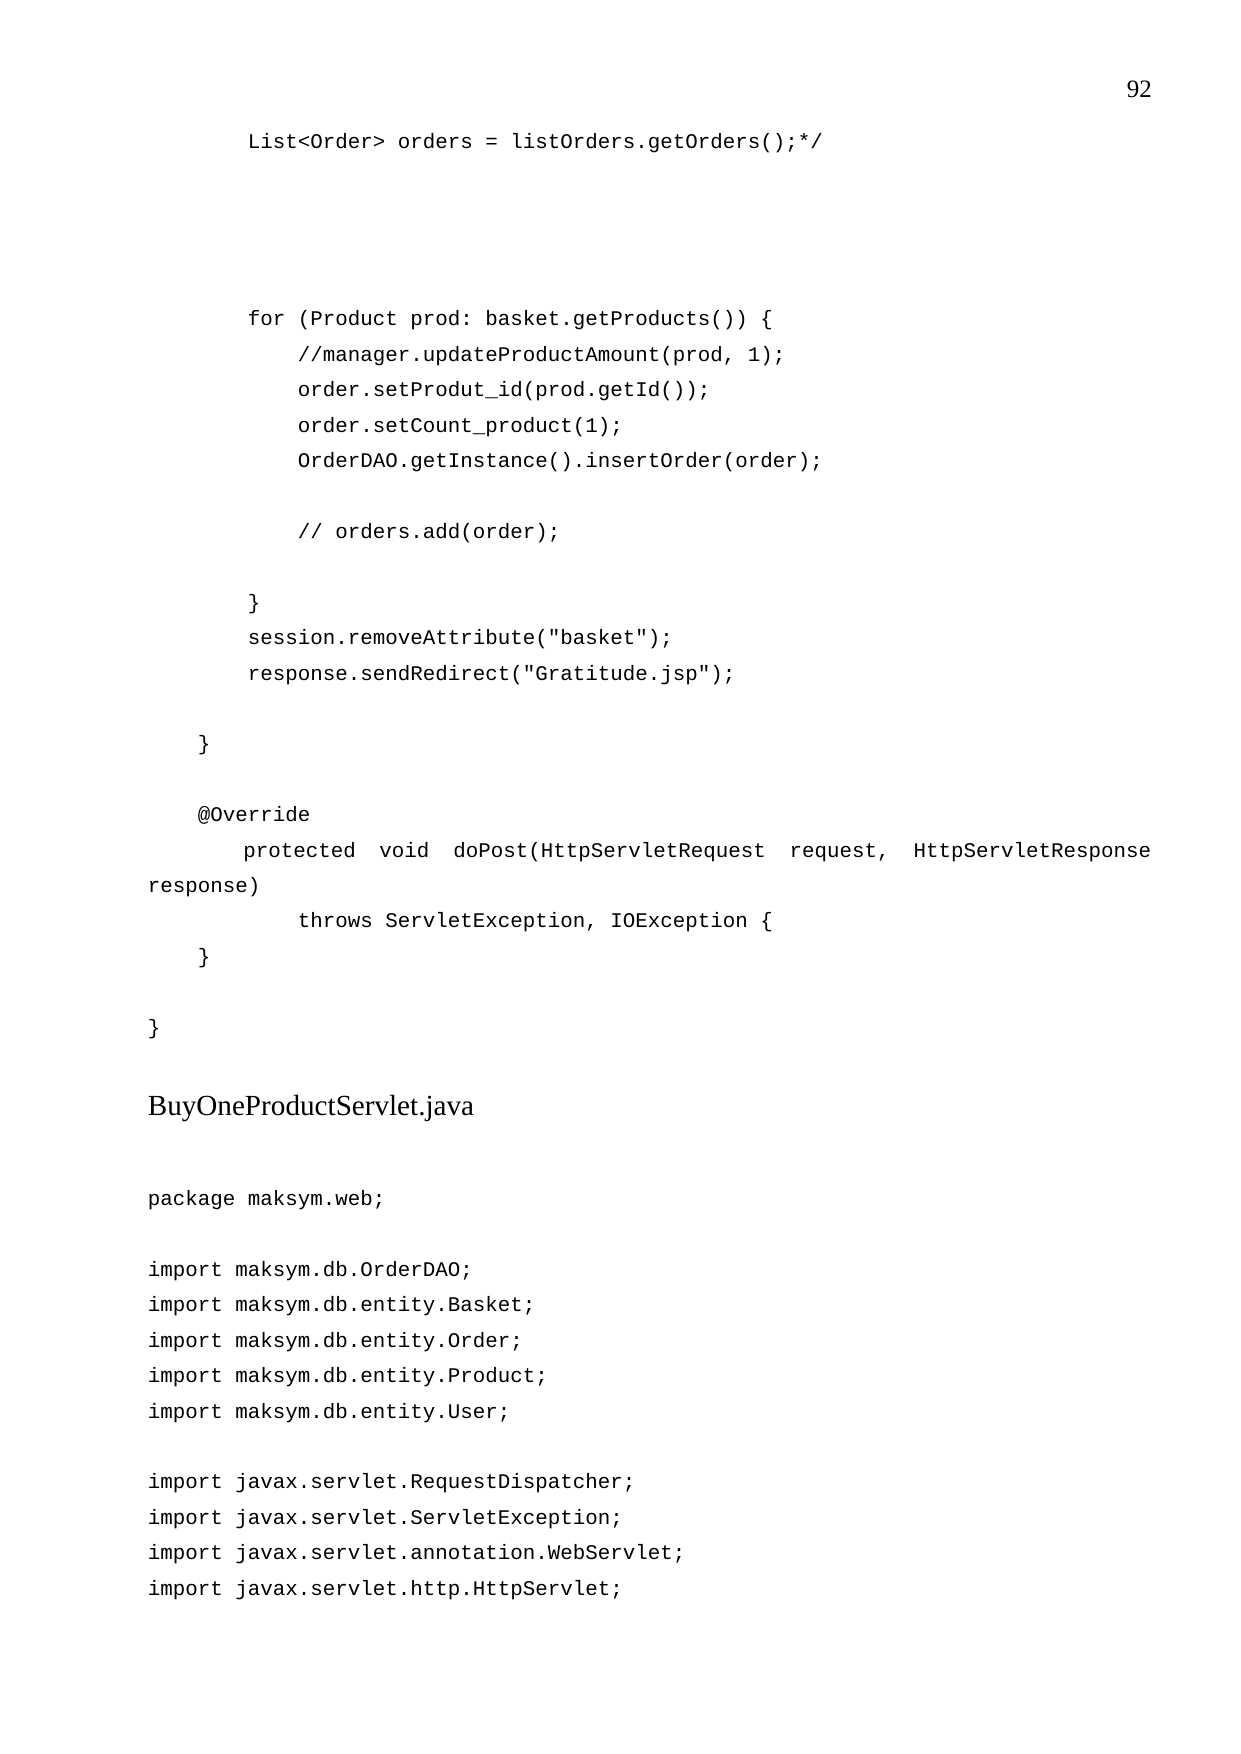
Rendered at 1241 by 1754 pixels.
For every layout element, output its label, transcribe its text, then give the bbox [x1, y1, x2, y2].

text OrderDAO.getInstance().insertOrder(order); [148, 450, 1152, 474]
text } [148, 733, 1152, 757]
text import javax.servlet.annotation.WebServlet; [148, 1542, 1152, 1566]
text order.setProdut_id(prod.getId()); [148, 379, 1152, 403]
text } [148, 946, 1152, 969]
text for (Product prod: basket.getProducts()) { [148, 308, 1152, 332]
text import maksym.db.entity.Order; [148, 1330, 1152, 1353]
text import maksym.db.entity.Product; [148, 1365, 1152, 1389]
text //manager.updateProductAmount(prod, 1); [148, 344, 1152, 367]
text throws ServletException, IOException { [148, 911, 1152, 934]
text response.sendRedirect("Gratitude.jsp"); [148, 663, 1152, 686]
text order.setCount_product(1); [148, 415, 1152, 438]
text package maksym.web; [148, 1188, 1152, 1212]
text import maksym.db.OrderDAO; [148, 1259, 1152, 1283]
text BuyOneProductServlet.java [148, 1088, 1152, 1121]
text } [148, 1017, 1152, 1040]
text import maksym.db.entity.User; [148, 1401, 1152, 1424]
text import maksym.db.entity.Basket; [148, 1294, 1152, 1318]
text List<Order> orders = listOrders.getOrders();*/ [148, 131, 1152, 155]
text @Override [148, 804, 1152, 828]
text protected void doPost(HttpServletRequest request, HttpServletResponse response) [148, 840, 1152, 899]
text import javax.servlet.http.HttpServlet; [148, 1578, 1152, 1601]
text session.removeAttribute("basket"); [148, 627, 1152, 651]
text // orders.add(order); [148, 521, 1152, 544]
text } [148, 592, 1152, 615]
text import javax.servlet.RequestDispatcher; [148, 1472, 1152, 1495]
text import javax.servlet.ServletException; [148, 1507, 1152, 1531]
